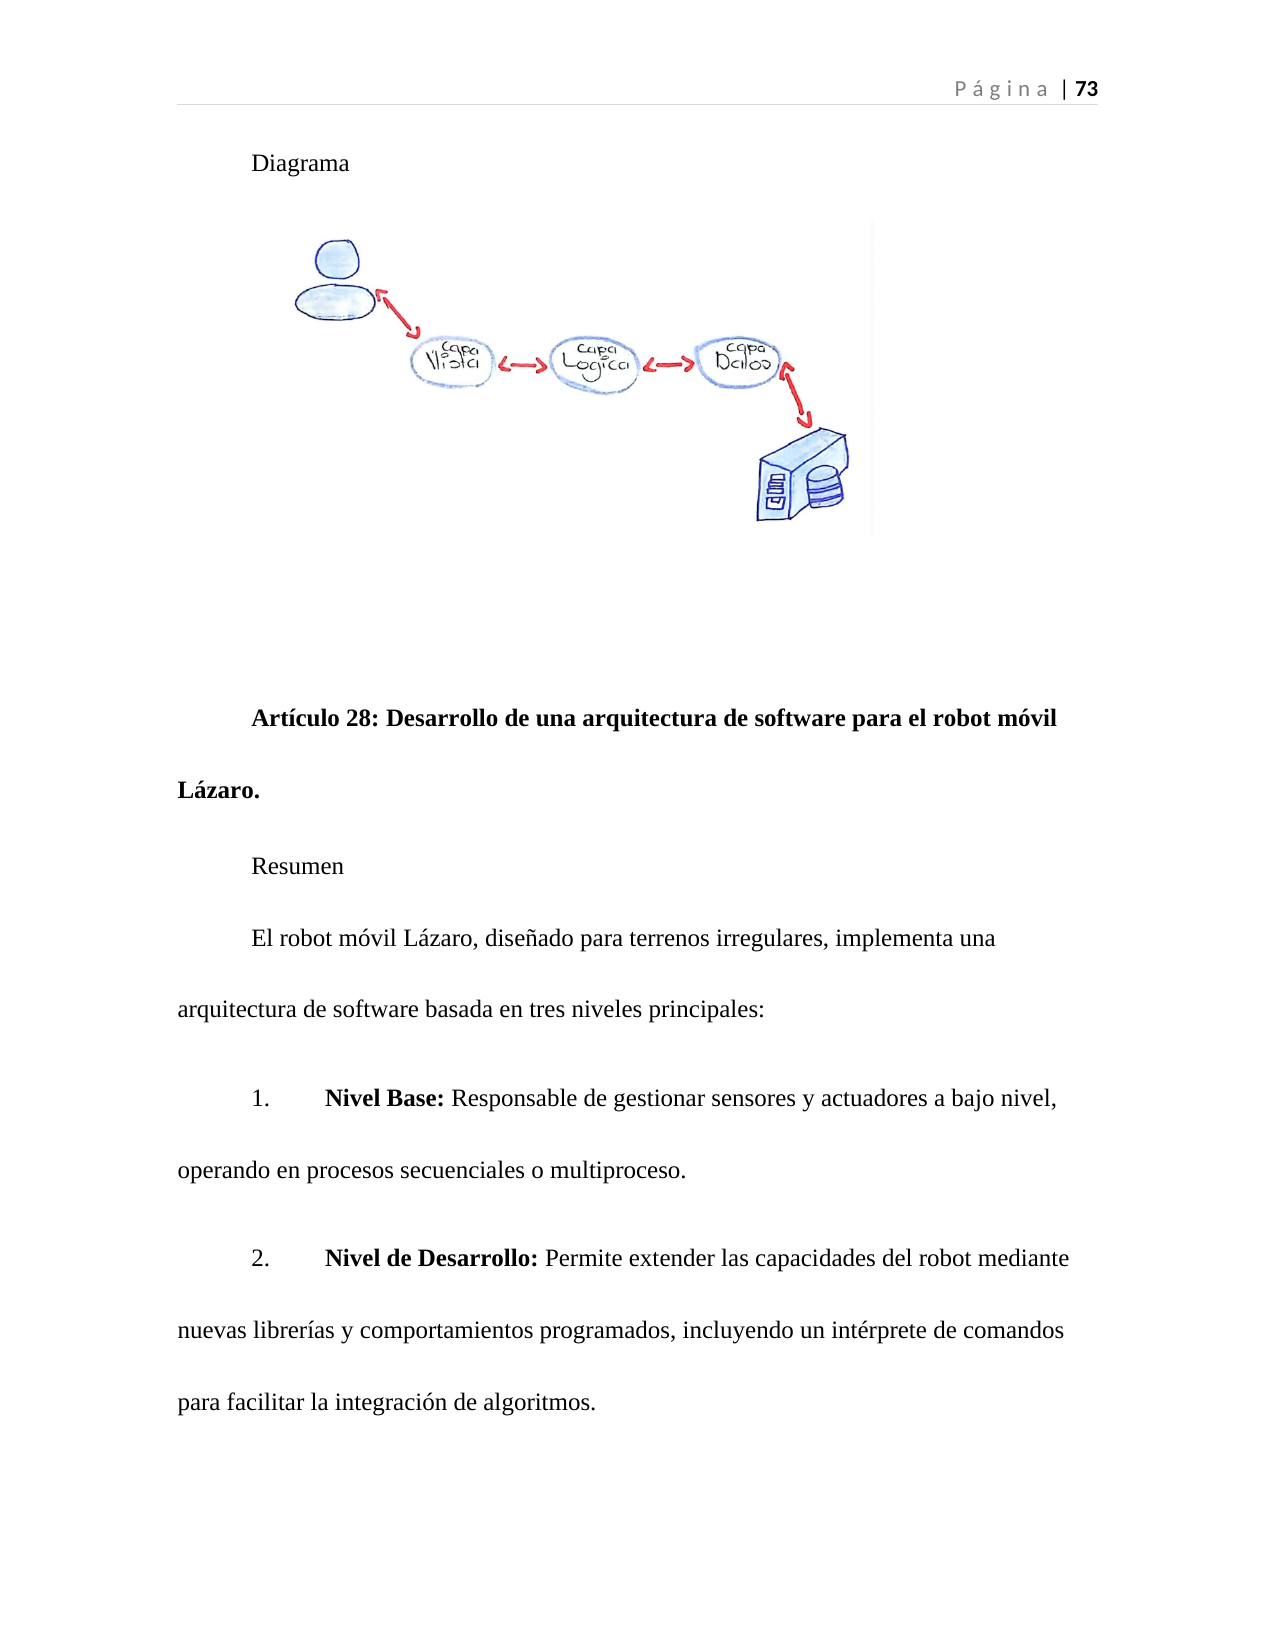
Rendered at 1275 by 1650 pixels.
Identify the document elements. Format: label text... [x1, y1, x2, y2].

subtitle Artículo 28: Desarrollo de una arquitectura de software para el robot móvil Lázaro. [177, 703, 1098, 803]
list Nivel Base: Responsable de gestionar sensores y actuadores a bajo nivel, operando en procesos secuenciales o multiproceso. [177, 1083, 1098, 1184]
picture [251, 219, 874, 539]
text El robot móvil Lázaro, diseñado para terrenos irregulares, implementa una arquitectura de software basada en tres niveles principales: [177, 923, 1098, 1023]
subtitle Diagrama [177, 148, 1098, 176]
list Nivel de Desarrollo: Permite extender las capacidades del robot mediante nuevas librerías y comportamientos programados, incluyendo un intérprete de comandos para facilitar la integración de algoritmos. [177, 1243, 1098, 1416]
subtitle Resumen [177, 851, 1098, 879]
